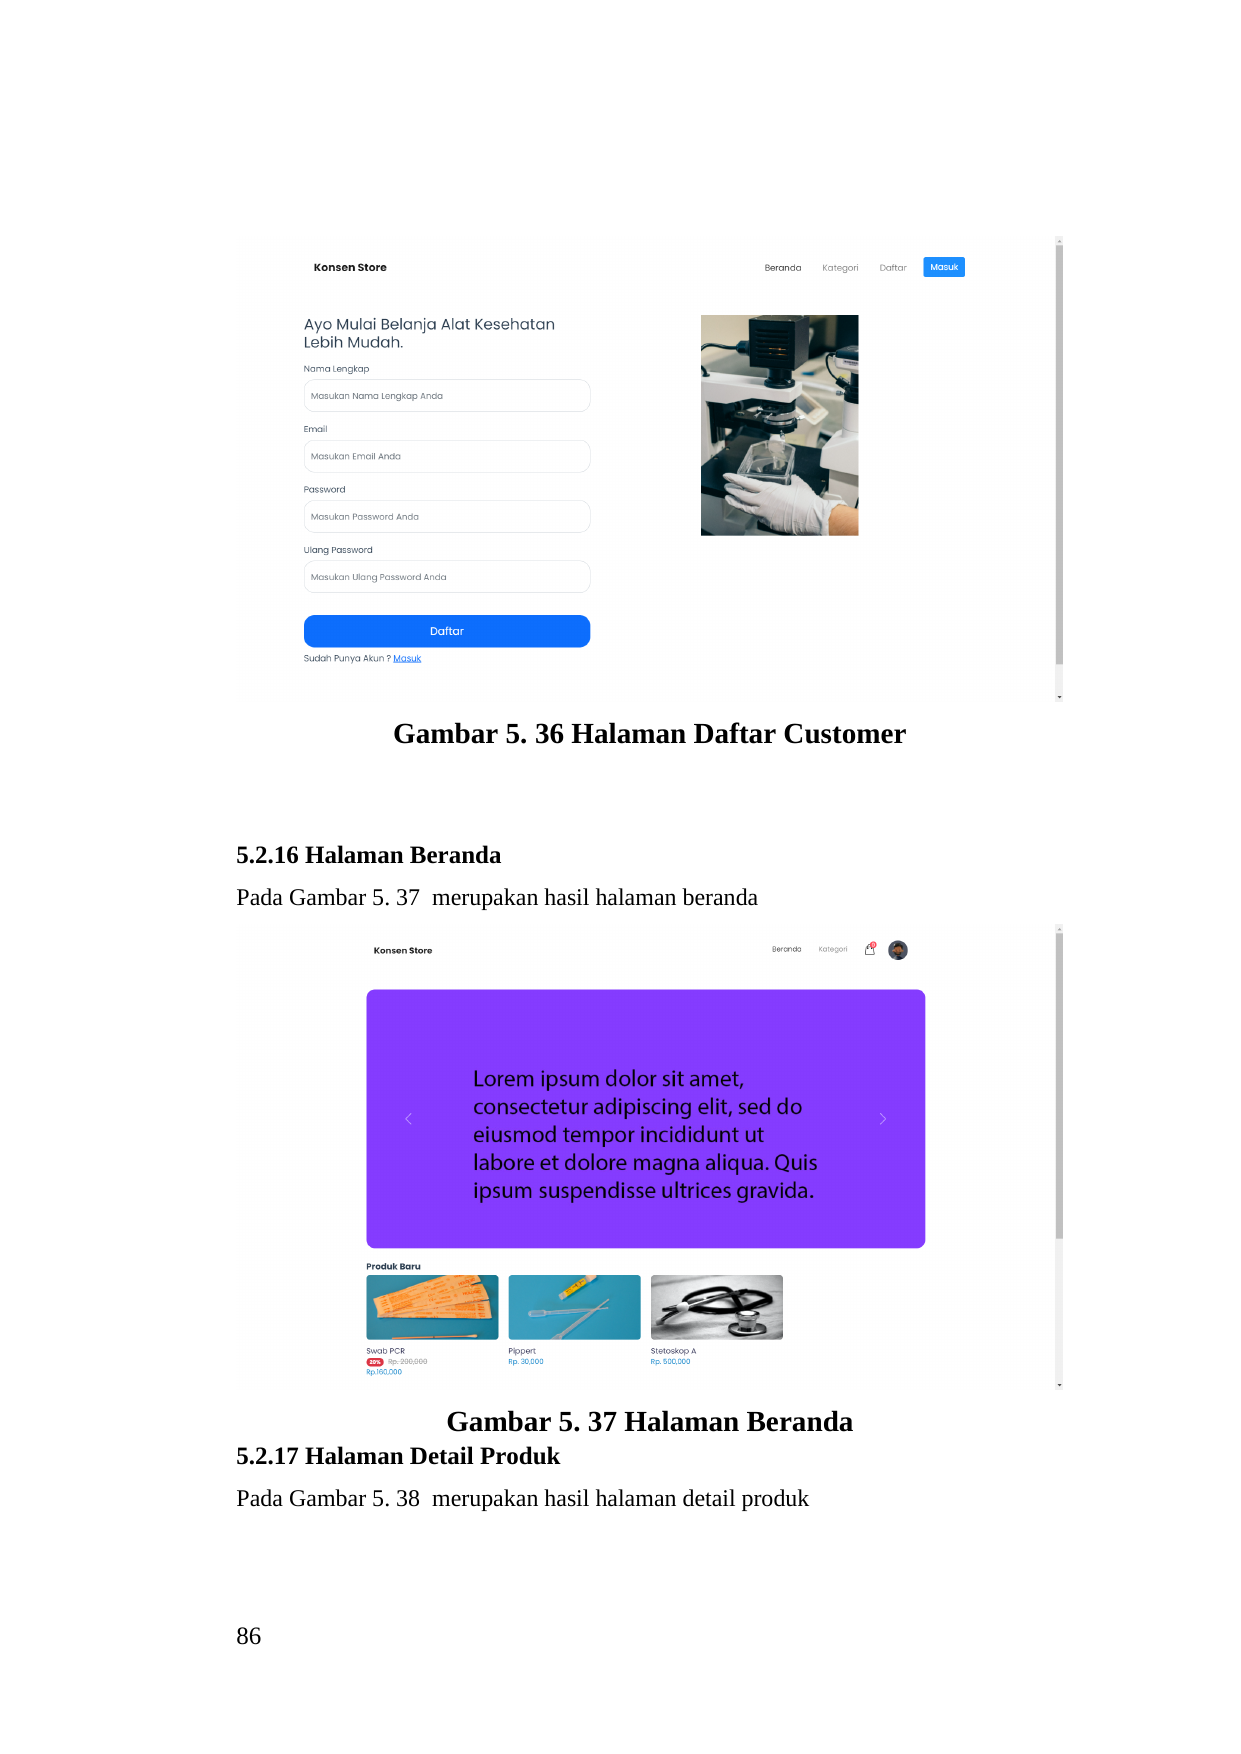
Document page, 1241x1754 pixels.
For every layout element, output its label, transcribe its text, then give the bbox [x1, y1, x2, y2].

text Pada Gambar 5. 37 merupakan hasil halaman beranda [236, 883, 1063, 910]
subtitle 5.2.17 Halaman Detail Produk [236, 1441, 1063, 1470]
subtitle 5.2.16 Halaman Beranda [236, 840, 1063, 868]
picture [236, 924, 1063, 1390]
picture [236, 236, 1063, 702]
text Pada Gambar 5. 38 merupakan hasil halaman detail produk [236, 1484, 1063, 1512]
